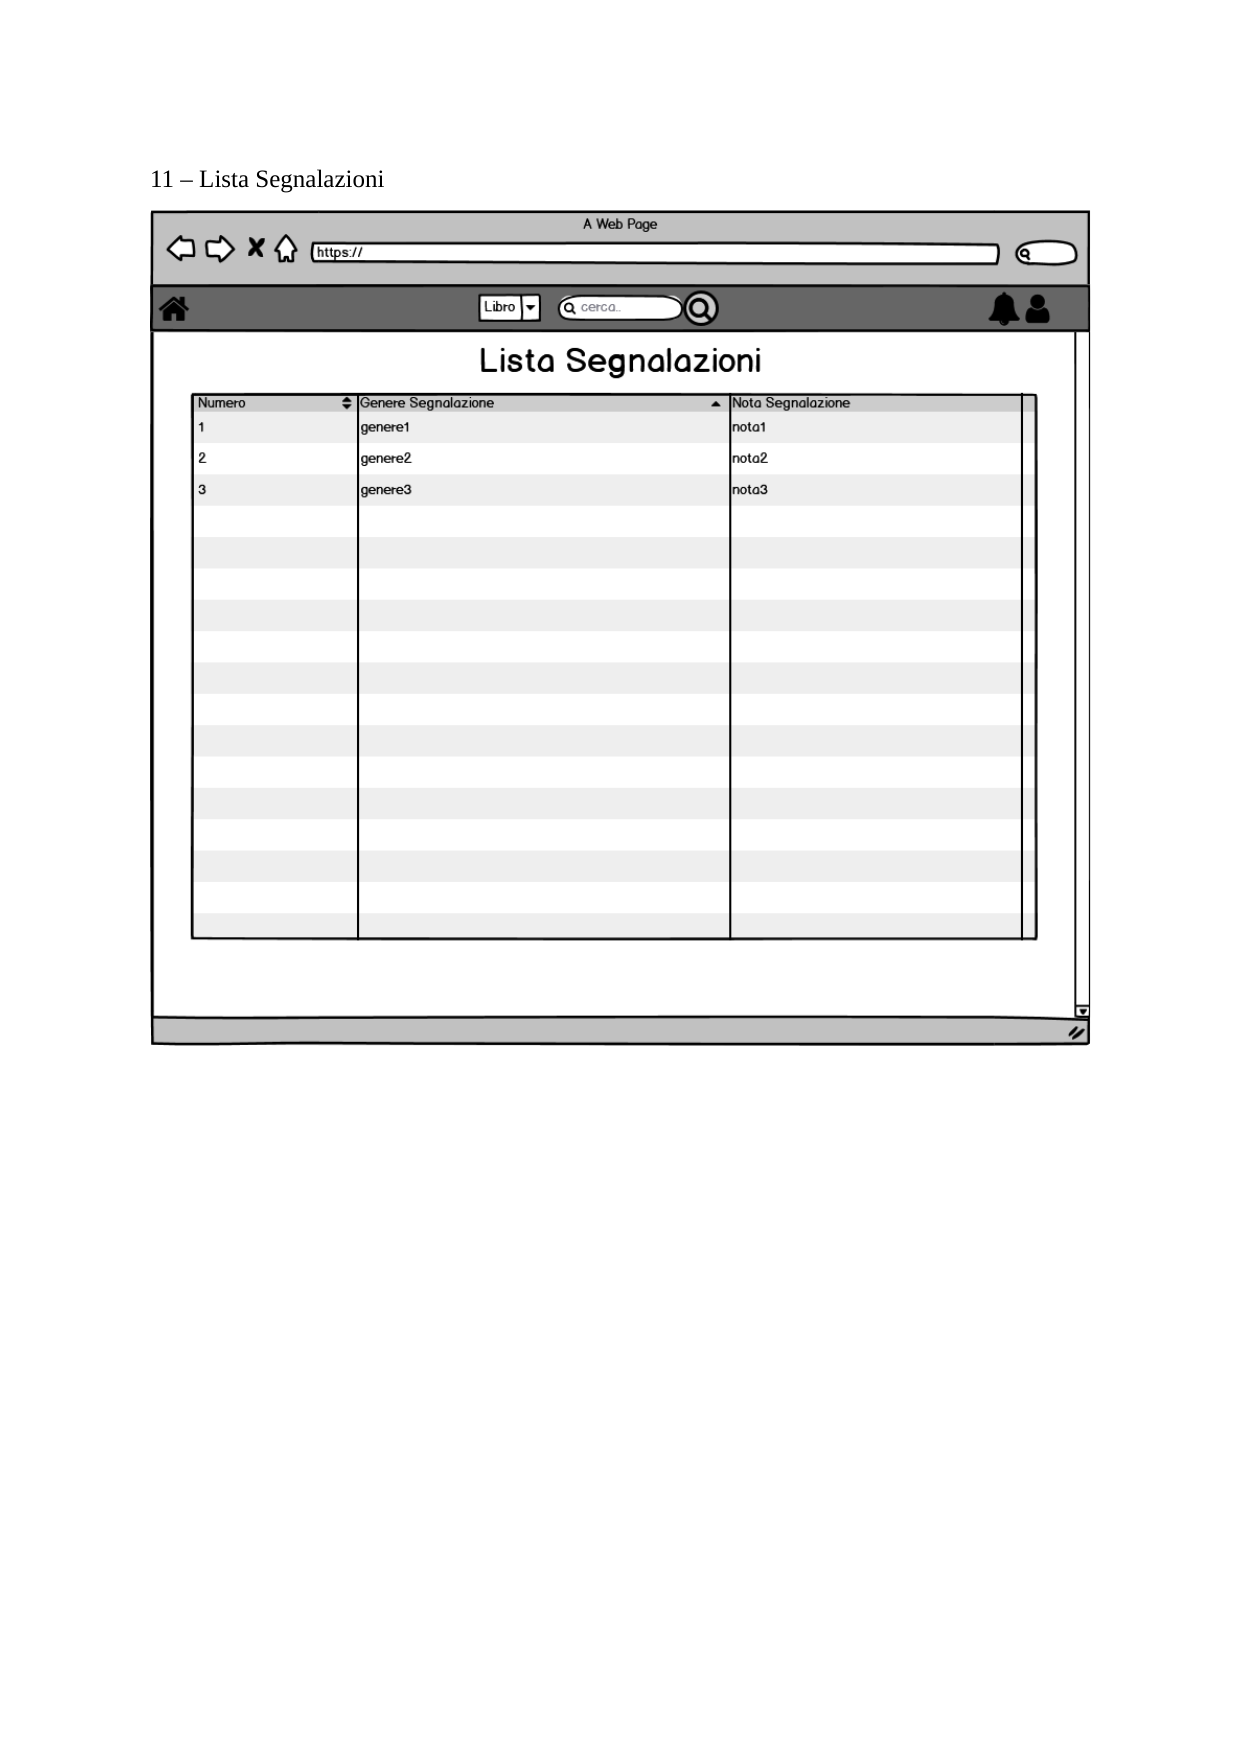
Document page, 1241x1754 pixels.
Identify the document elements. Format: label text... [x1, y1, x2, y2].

picture [150, 210, 1091, 1046]
text 11 – Lista Segnalazioni [150, 164, 1090, 193]
